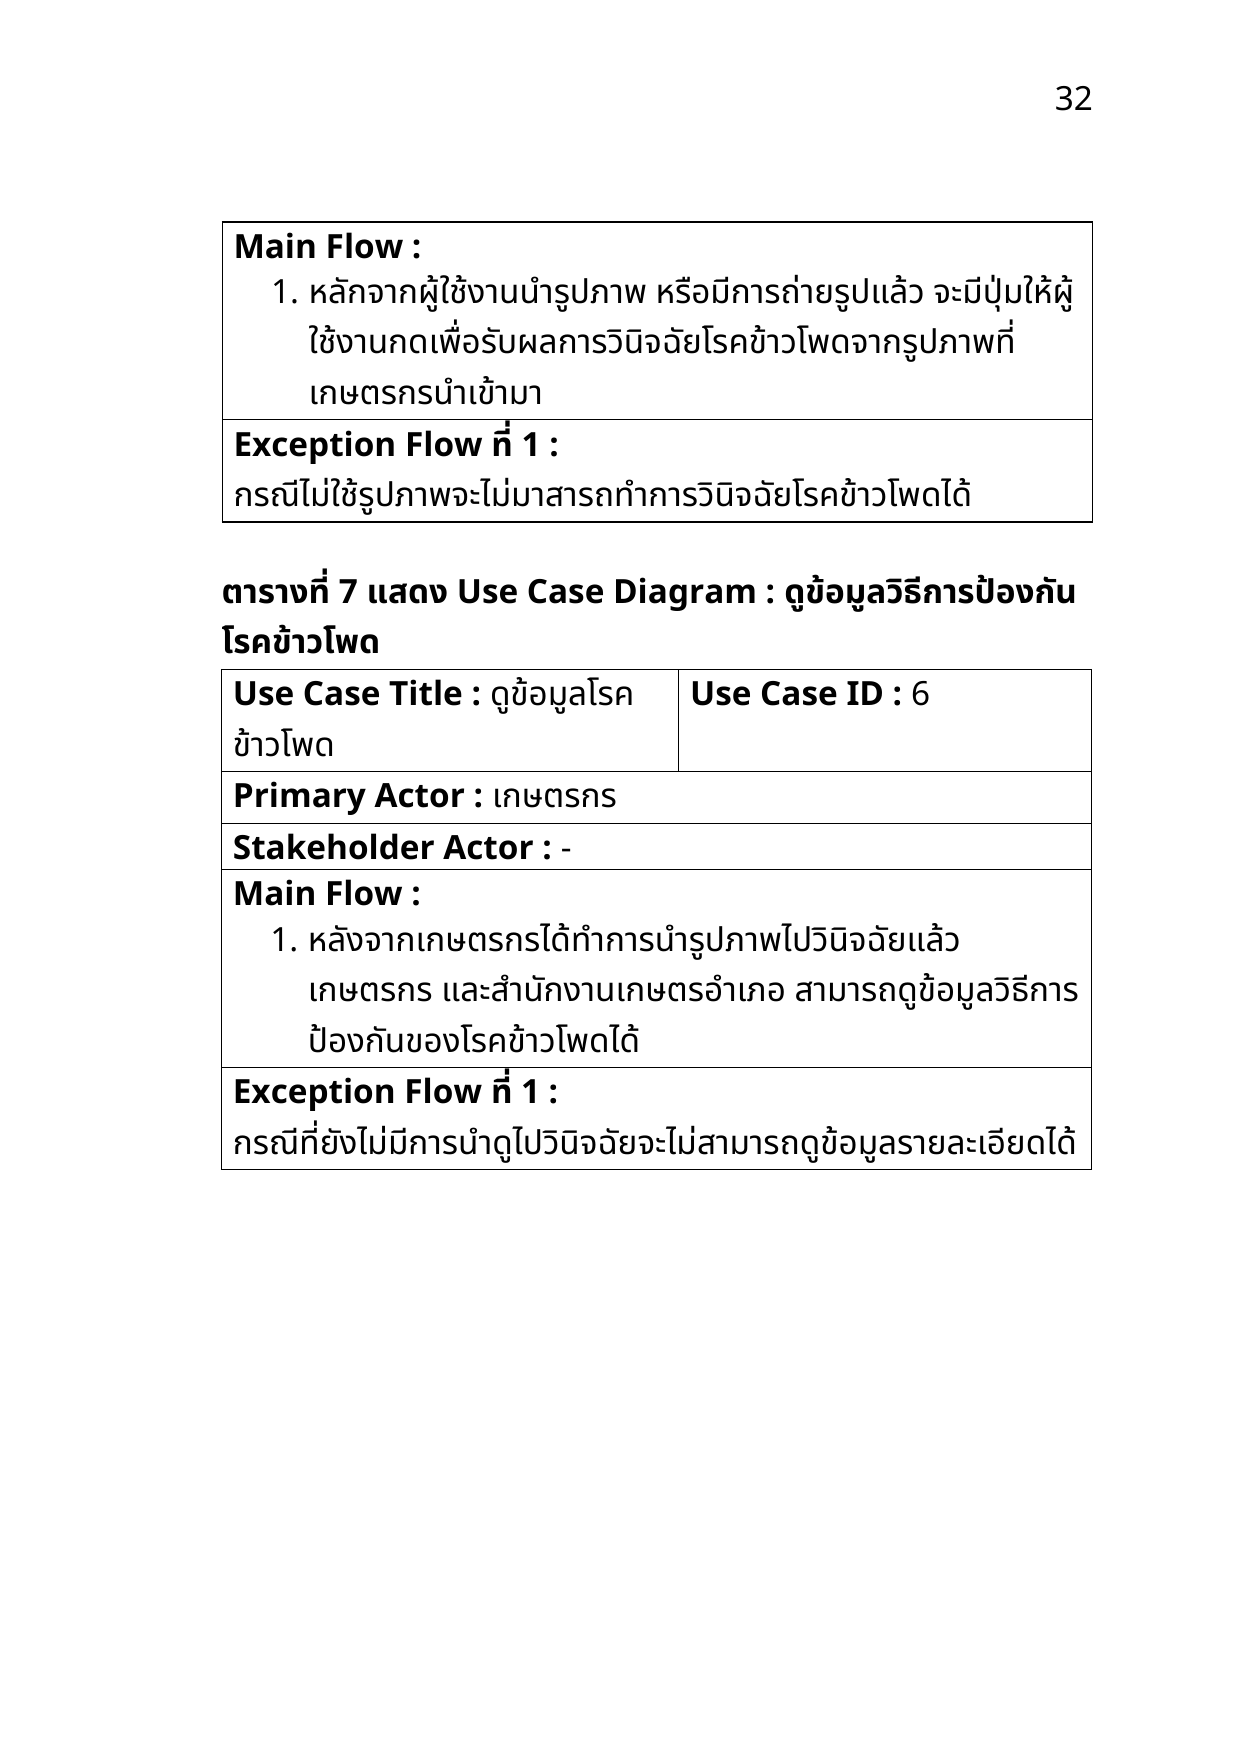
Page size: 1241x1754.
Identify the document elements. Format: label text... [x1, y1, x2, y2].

table_cell Stakeholder Actor : - [222, 824, 1091, 869]
table_cell Main Flow : หลักจากผู้ใช้งานนำรูปภาพ หรือมีการถ่ายรูปแล้ว จะมีปุ่มให้ผู้ใช้งานกดเพื่อรับผลการวินิจฉัยโรคข้าวโพดจากรูปภาพที่เกษตรกรนำเข้ามา [223, 223, 1092, 419]
table_header Use Case ID : 6 [679, 670, 1091, 771]
table_cell Exception Flow ที่ 1 : กรณีที่ยังไม่มีการนำดูไปวินิจฉัยจะไม่สามารถดูข้อมูลรายละเอียดได้ [222, 1068, 1091, 1169]
table_cell Main Flow : หลังจากเกษตรกรได้ทำการนำรูปภาพไปวินิจฉัยแล้วเกษตรกร และสำนักงานเกษตรอำเภอ สามารถดูข้อมูลวิธีการป้องกันของโรคข้าวโพดได้ [222, 870, 1091, 1067]
table_cell Exception Flow ที่ 1 : กรณีไม่ใช้รูปภาพจะไม่มาสารถทำการวินิจฉัยโรคข้าวโพดได้ [223, 420, 1092, 521]
table_header Use Case Title : ดูข้อมูลโรคข้าวโพด [222, 670, 678, 771]
table_cell Primary Actor : เกษตรกร [222, 772, 1091, 823]
text ตารางที่ 7 แสดง Use Case Diagram : ดูข้อมูลวิธีการป้องกันโรคข้าวโพด [221, 568, 1092, 669]
